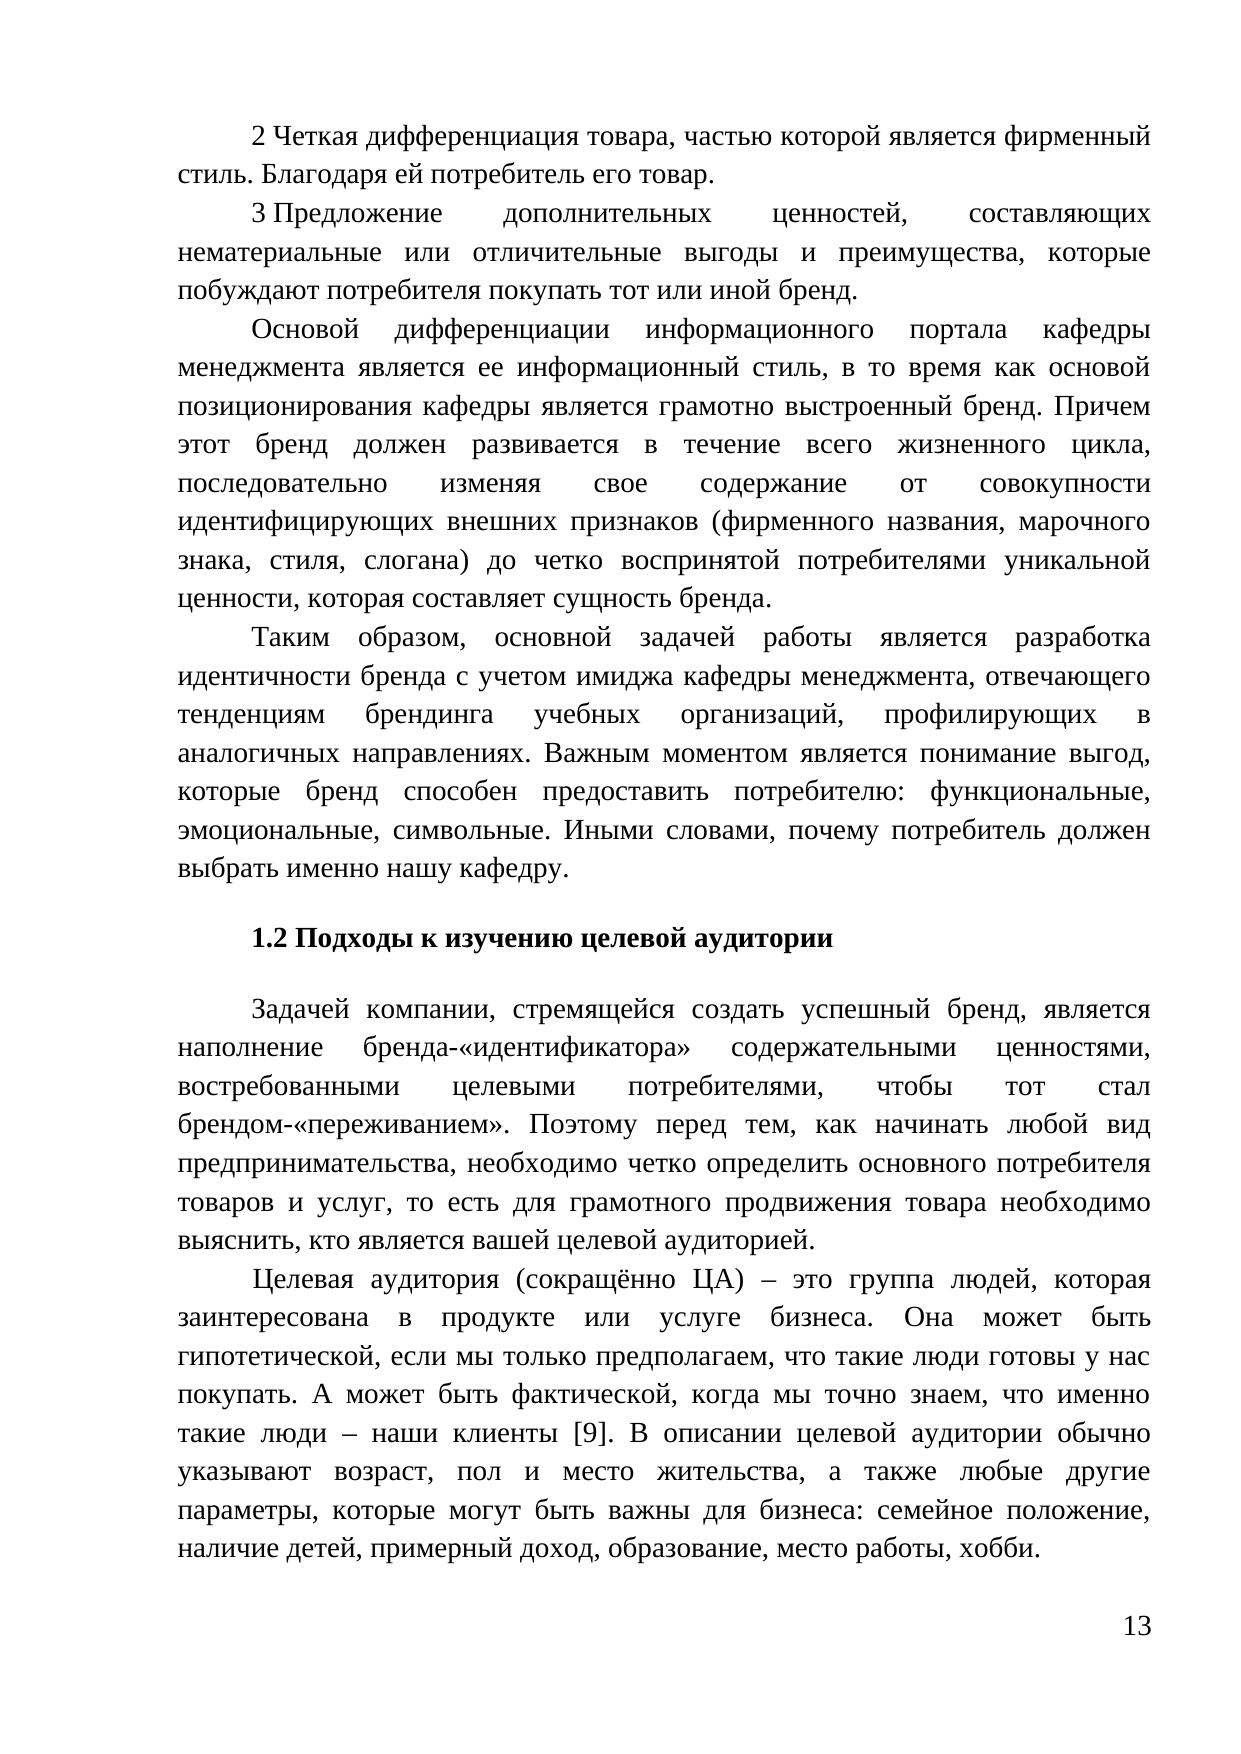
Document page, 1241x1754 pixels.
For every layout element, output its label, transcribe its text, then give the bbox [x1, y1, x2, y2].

text Таким образом, основной задачей работы является разработка идентичности бренда с учетом имиджа кафедры менеджмента, отвечающего тенденциям брендинга учебных организаций, профилирующих в аналогичных направлениях. Важным моментом является понимание выгод, которые бренд способен предоставить потребителю: функциональные, эмоциональные, символьные. Иными словами, почему потребитель должен выбрать именно нашу кафедру. [177, 619, 1152, 884]
text Задачей компании, стремящейся создать успешный бренд, является наполнение бренда-«идентификатора» содержательными ценностями, востребованными целевыми потребителями, чтобы тот стал брендом-«переживанием». Поэтому перед тем, как начинать любой вид предпринимательства, необходимо четко определить основного потребителя товаров и услуг, то есть для грамотного продвижения товара необходимо выяснить, кто является вашей целевой аудиторией. [177, 991, 1152, 1256]
text Целевая аудитория (сокращённо ЦА) – это группа людей, которая заинтересована в продукте или услуге бизнеса. Она может быть гипотетической, если мы только предполагаем, что такие люди готовы у нас покупать. А может быть фактической, когда мы точно знаем, что именно такие люди – наши клиенты [9]. В описании целевой аудитории обычно указывают возраст, пол и место жительства, а также любые другие параметры, которые могут быть важны для бизнеса: семейное положение, наличие детей, примерный доход, образование, место работы, хобби. [177, 1261, 1152, 1564]
text 2 Четкая дифференциация товара, частью которой является фирменный стиль. Благодаря ей потребитель его товар. [177, 118, 1152, 190]
subtitle 1.2 Подходы к изучению целевой аудитории [251, 927, 1152, 952]
text 3 Предложение дополнительных ценностей, составляющих нематериальные или отличительные выгоды и преимущества, которые побуждают потребителя покупать тот или иной бренд. [177, 195, 1152, 306]
text Основой дифференциации информационного портала кафедры менеджмента является ее информационный стиль, в то время как основой позиционирования кафедры является грамотно выстроенный бренд. Причем этот бренд должен развивается в течение всего жизненного цикла, последовательно изменяя свое содержание от совокупности идентифицирующих внешних признаков (фирменного названия, марочного знака, стиля, слогана) до четко воспринятой потребителями уникальной ценности, которая составляет сущность бренда. [177, 311, 1152, 614]
